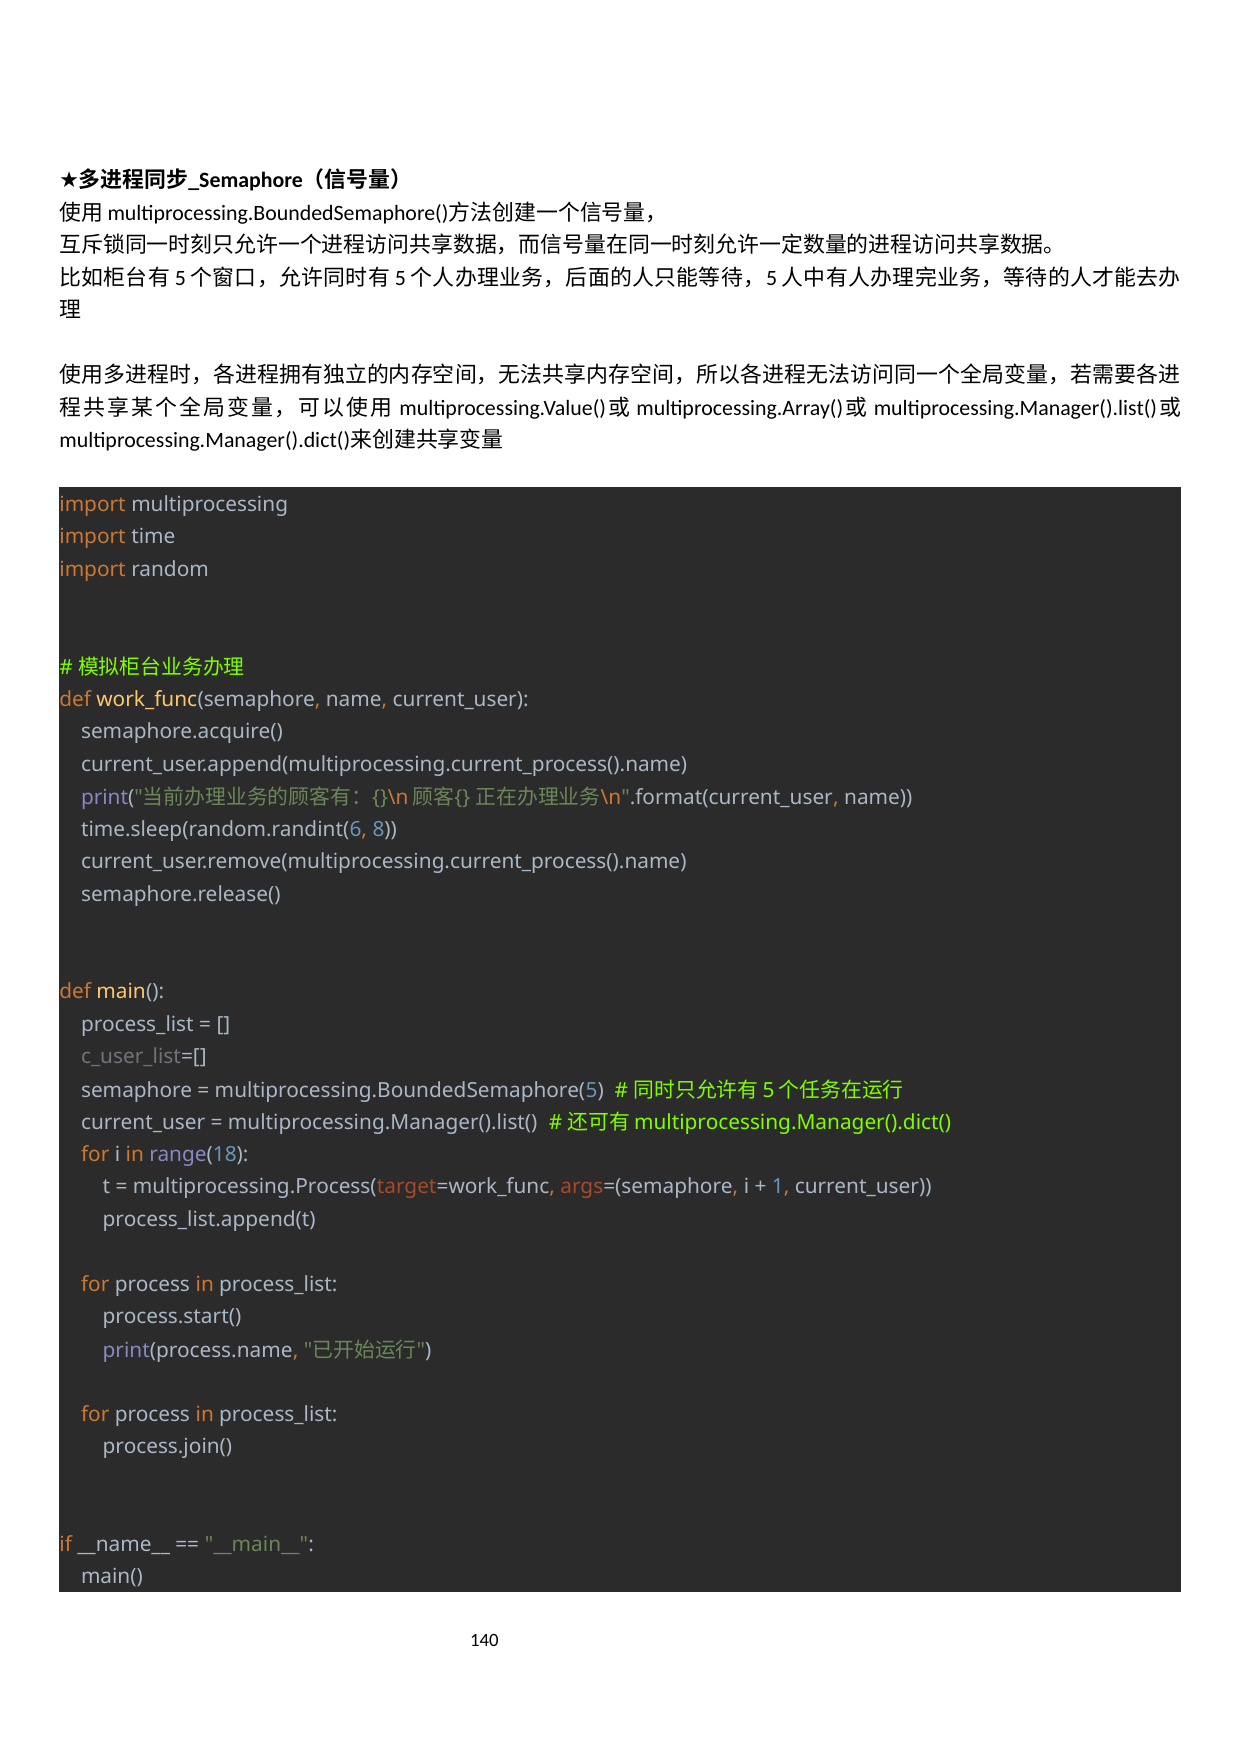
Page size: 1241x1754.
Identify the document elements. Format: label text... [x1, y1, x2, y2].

text 使用多进程时，各进程拥有独立的内存空间，无法共享内存空间，所以各进程无法访问同一个全局变量，若需要各进程共享某个全局变量，可以使用multiprocessing.Value()或multiprocessing.Array()或multiprocessing.Manager().list()或multiprocessing.Manager().dict()来创建共享变量 [59, 357, 1181, 454]
text 比如柜台有5个窗口，允许同时有5个人办理业务，后面的人只能等待，5人中有人办理完业务，等待的人才能去办理 [59, 259, 1181, 324]
text ★多进程同步_Semaphore（信号量） [59, 162, 1181, 194]
text 互斥锁同一时刻只允许一个进程访问共享数据，而信号量在同一时刻允许一定数量的进程访问共享数据。 [59, 227, 1181, 259]
text 使用multiprocessing.BoundedSemaphore()方法创建一个信号量， [59, 194, 1181, 227]
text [59, 487, 1181, 1592]
